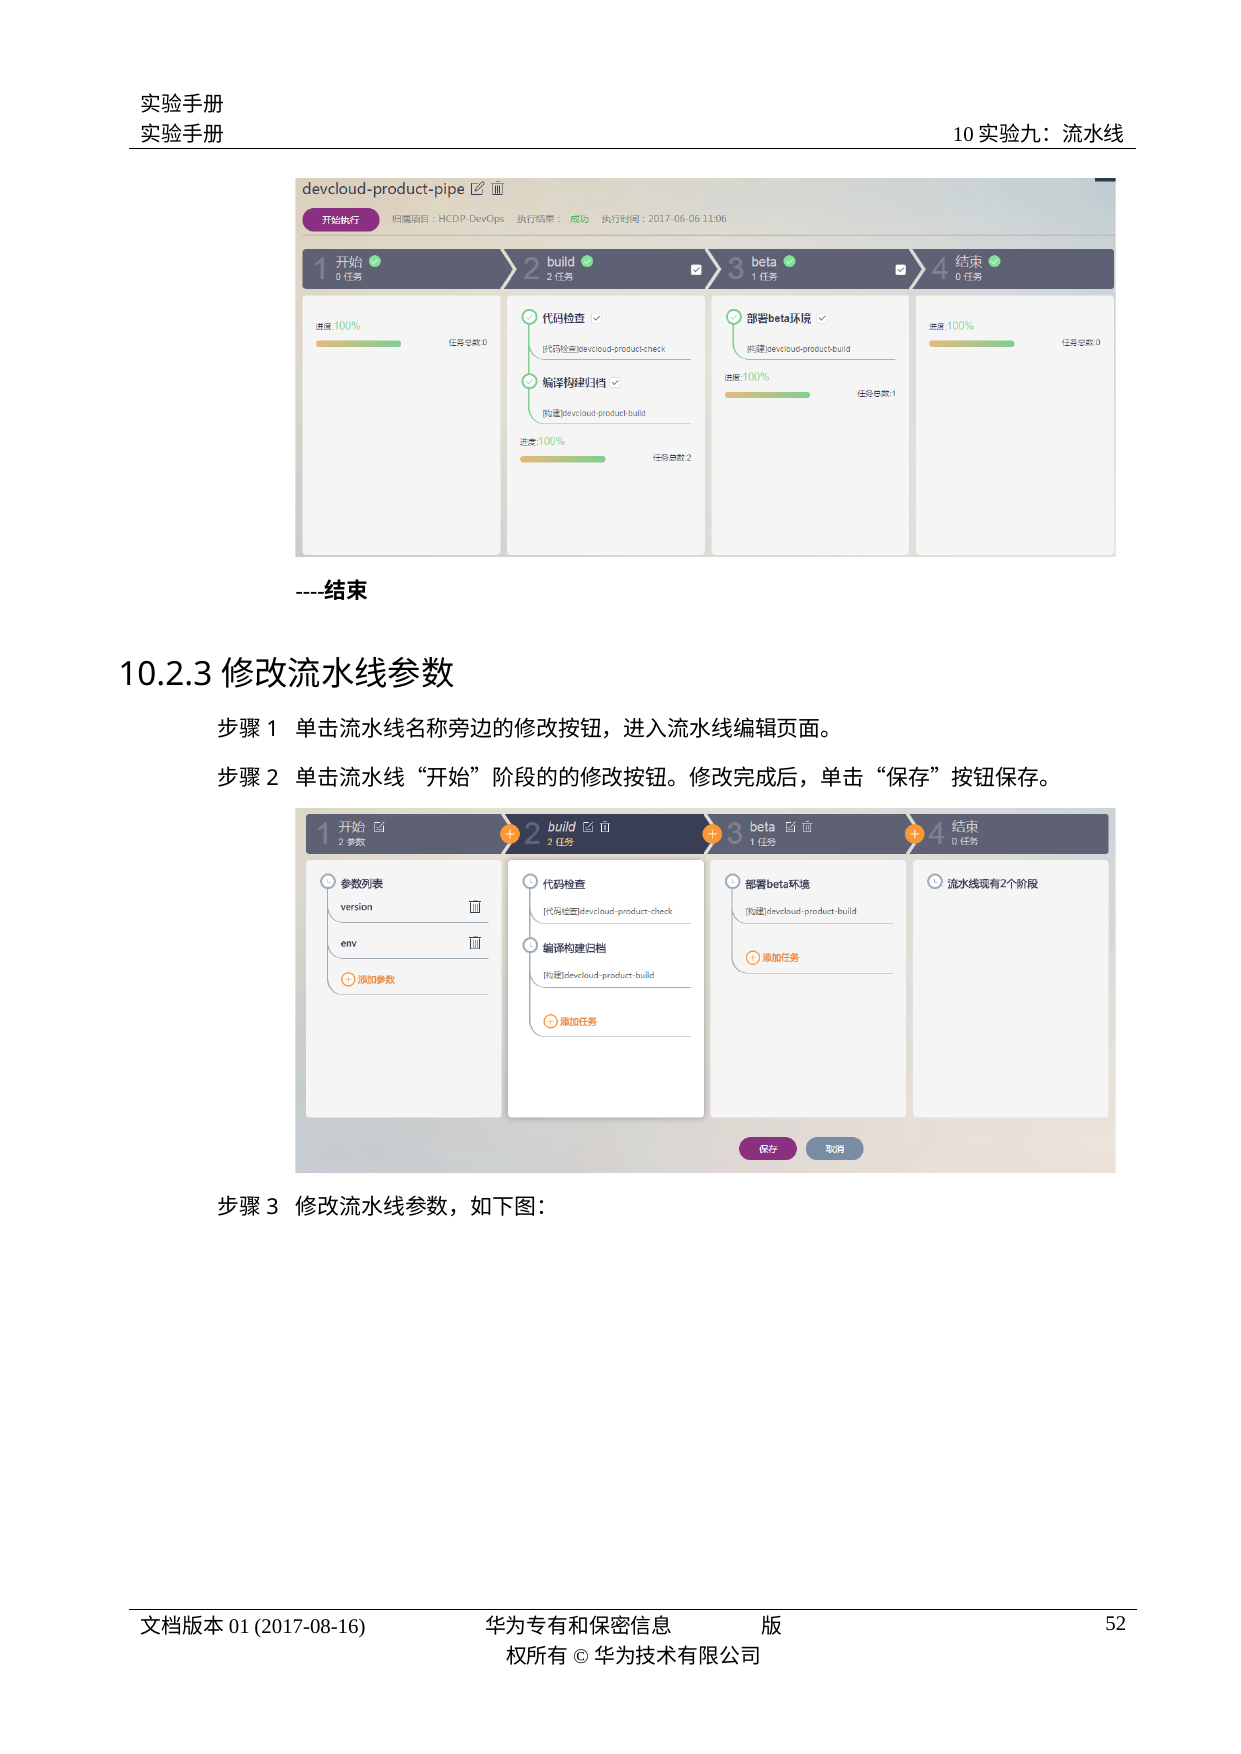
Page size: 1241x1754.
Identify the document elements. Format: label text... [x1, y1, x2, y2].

picture [295, 808, 1116, 1173]
list 单击流水线名称旁边的修改按钮，进入流水线编辑页面。 [279, 711, 1122, 743]
subtitle 修改流水线参数 [118, 646, 1122, 695]
text 修改流水线参数，如下图： [279, 1189, 1122, 1221]
text 单击流水线“开始”阶段的的修改按钮。修改完成后，单击“保存”按钮保存。 [279, 760, 1122, 792]
text ----结束 [295, 573, 1122, 605]
picture [295, 178, 1116, 557]
